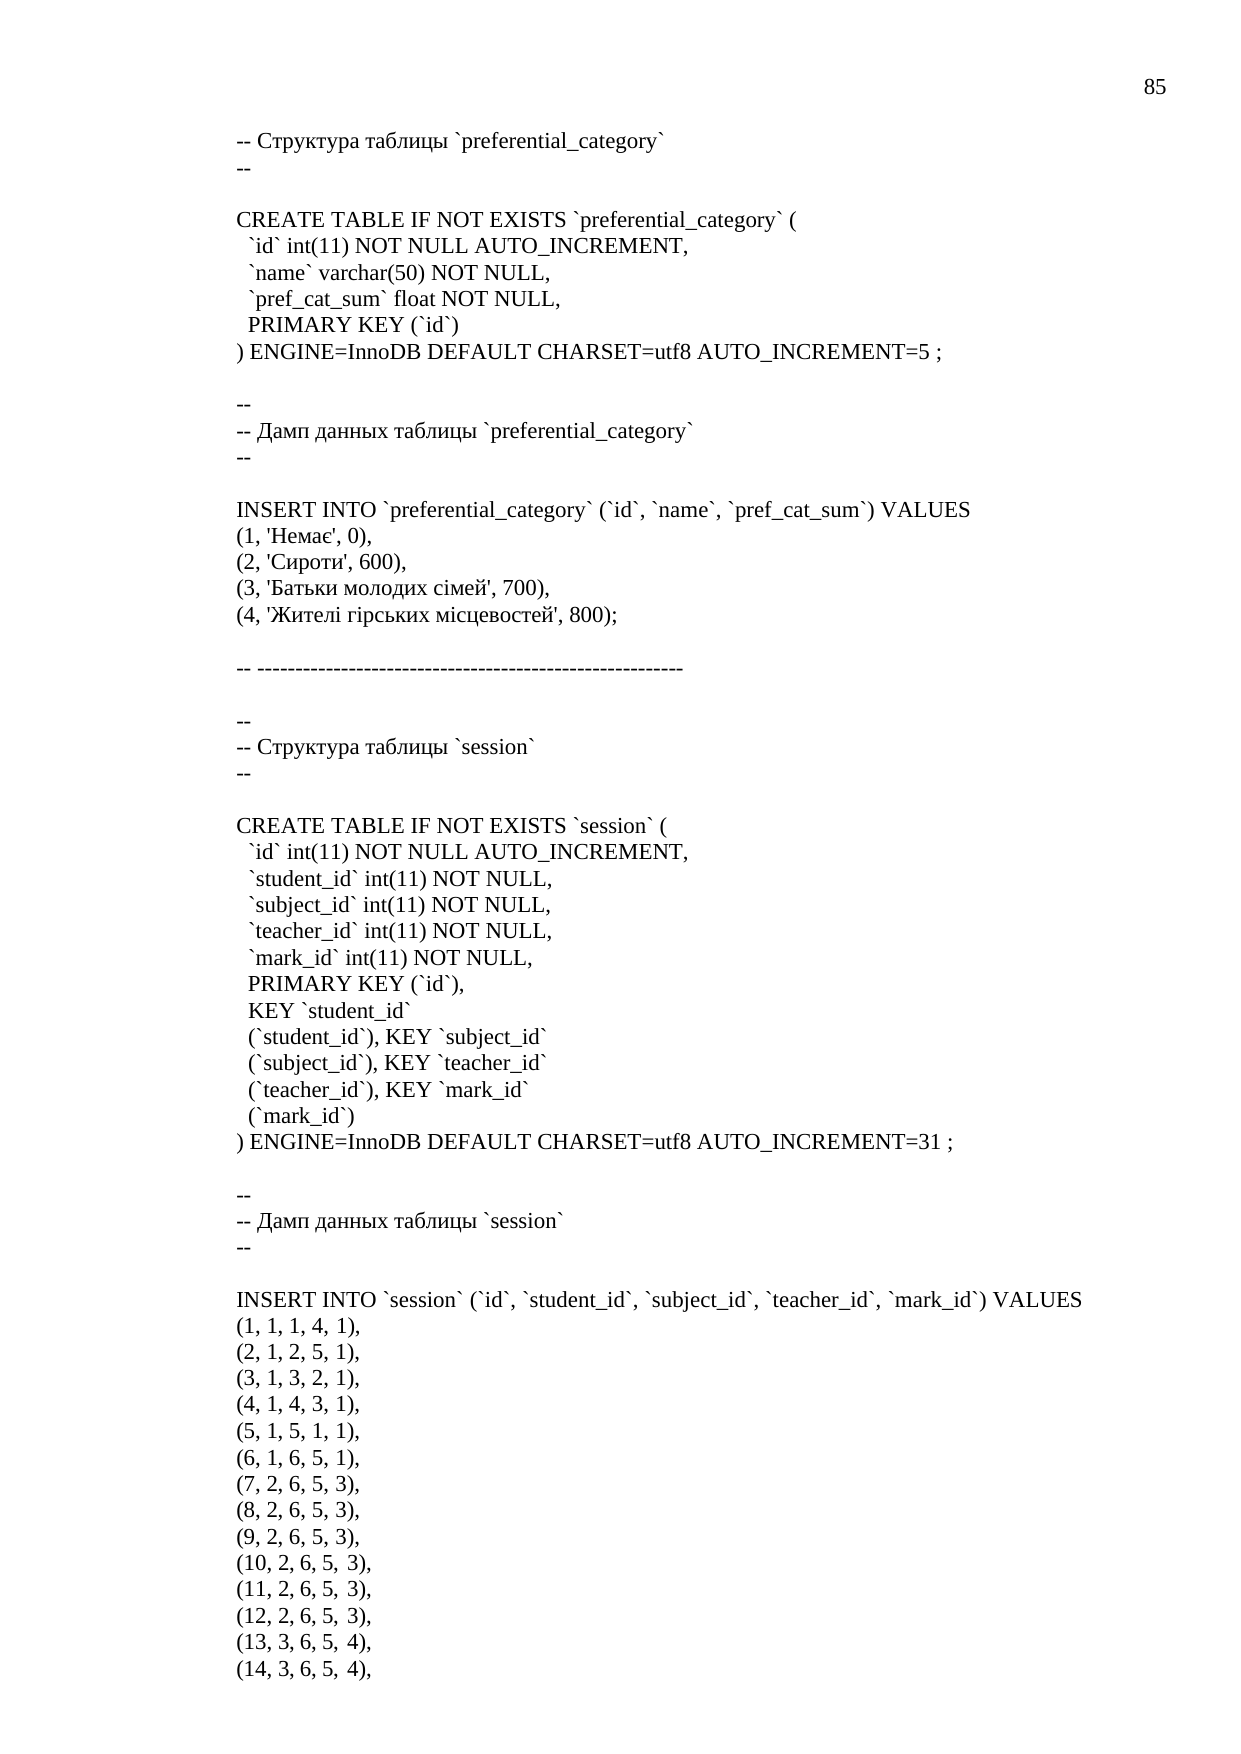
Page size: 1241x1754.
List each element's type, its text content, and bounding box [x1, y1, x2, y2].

text -- [236, 1181, 1221, 1207]
text (14, 3, 6, 5, 4), [236, 1655, 1221, 1681]
text -- [236, 443, 1221, 470]
text `pref_cat_sum` float NOT NULL, PRIMARY KEY (`id`) [248, 286, 563, 338]
text -- Структура таблицы `session` [236, 733, 1221, 759]
text CREATE TABLE IF NOT EXISTS `session` ( [236, 812, 1221, 838]
text ) ENGINE=InnoDB DEFAULT CHARSET=utf8 AUTO_INCREMENT=5 ; [236, 338, 1221, 364]
text -- Дамп данных таблицы `session` [236, 1208, 1221, 1234]
text (2, 'Сироти', 600), [236, 549, 1221, 575]
text (11, 2, 6, 5, 3), [236, 1575, 1221, 1602]
text -- -------------------------------------------------------- [236, 654, 1221, 680]
text (4, 1, 4, 3, 1), [236, 1391, 1221, 1417]
text -- [236, 1234, 1221, 1260]
text INSERT INTO `preferential_category` (`id`, `name`, `pref_cat_sum`) VALUES (1, 'Немає', 0), [236, 496, 988, 548]
text `teacher_id` int(11) NOT NULL, [248, 918, 1221, 944]
text (7, 2, 6, 5, 3), [236, 1470, 1221, 1496]
text (3, 'Батьки молодих сімей', 700), [236, 575, 1221, 601]
text `student_id` int(11) NOT NULL, [248, 865, 1221, 891]
text (12, 2, 6, 5, 3), [236, 1602, 1221, 1628]
text -- Дамп данных таблицы `preferential_category` [236, 417, 1221, 443]
text (2, 1, 2, 5, 1), [236, 1338, 1221, 1365]
text -- [236, 390, 1221, 417]
text (13, 3, 6, 5, 4), [236, 1628, 1221, 1654]
text -- Структура таблицы `preferential_category` [236, 127, 1221, 154]
text -- [236, 154, 1221, 180]
text ) ENGINE=InnoDB DEFAULT CHARSET=utf8 AUTO_INCREMENT=31 ; [236, 1128, 1221, 1154]
text (8, 2, 6, 5, 3), [236, 1496, 1221, 1523]
text CREATE TABLE IF NOT EXISTS `preferential_category` ( [236, 207, 1221, 233]
text `mark_id` int(11) NOT NULL, PRIMARY KEY (`id`), [248, 944, 535, 997]
text `id` int(11) NOT NULL AUTO_INCREMENT, [248, 233, 1221, 259]
text `subject_id` int(11) NOT NULL, [248, 891, 1221, 918]
text `name` varchar(50) NOT NULL, [248, 259, 1221, 286]
text (4, 'Жителі гірських місцевостей', 800); [236, 601, 1221, 628]
text (9, 2, 6, 5, 3), [236, 1523, 1221, 1549]
text -- [236, 759, 1221, 786]
text (10, 2, 6, 5, 3), [236, 1549, 1221, 1575]
text `id` int(11) NOT NULL AUTO_INCREMENT, [248, 838, 1221, 864]
text INSERT INTO `session` (`id`, `student_id`, `subject_id`, `teacher_id`, `mark_id`) VALUES (1, 1, 1, 4, 1), [236, 1287, 1088, 1338]
text KEY `student_id` (`student_id`), KEY `subject_id` (`subject_id`), KEY `teacher_id` (`teacher_id`), KEY `mark_id` (`mark_id`) [248, 997, 548, 1128]
text -- [236, 707, 1221, 733]
text (6, 1, 6, 5, 1), [236, 1444, 1221, 1470]
text (3, 1, 3, 2, 1), [236, 1365, 1221, 1391]
text (5, 1, 5, 1, 1), [236, 1417, 1221, 1444]
